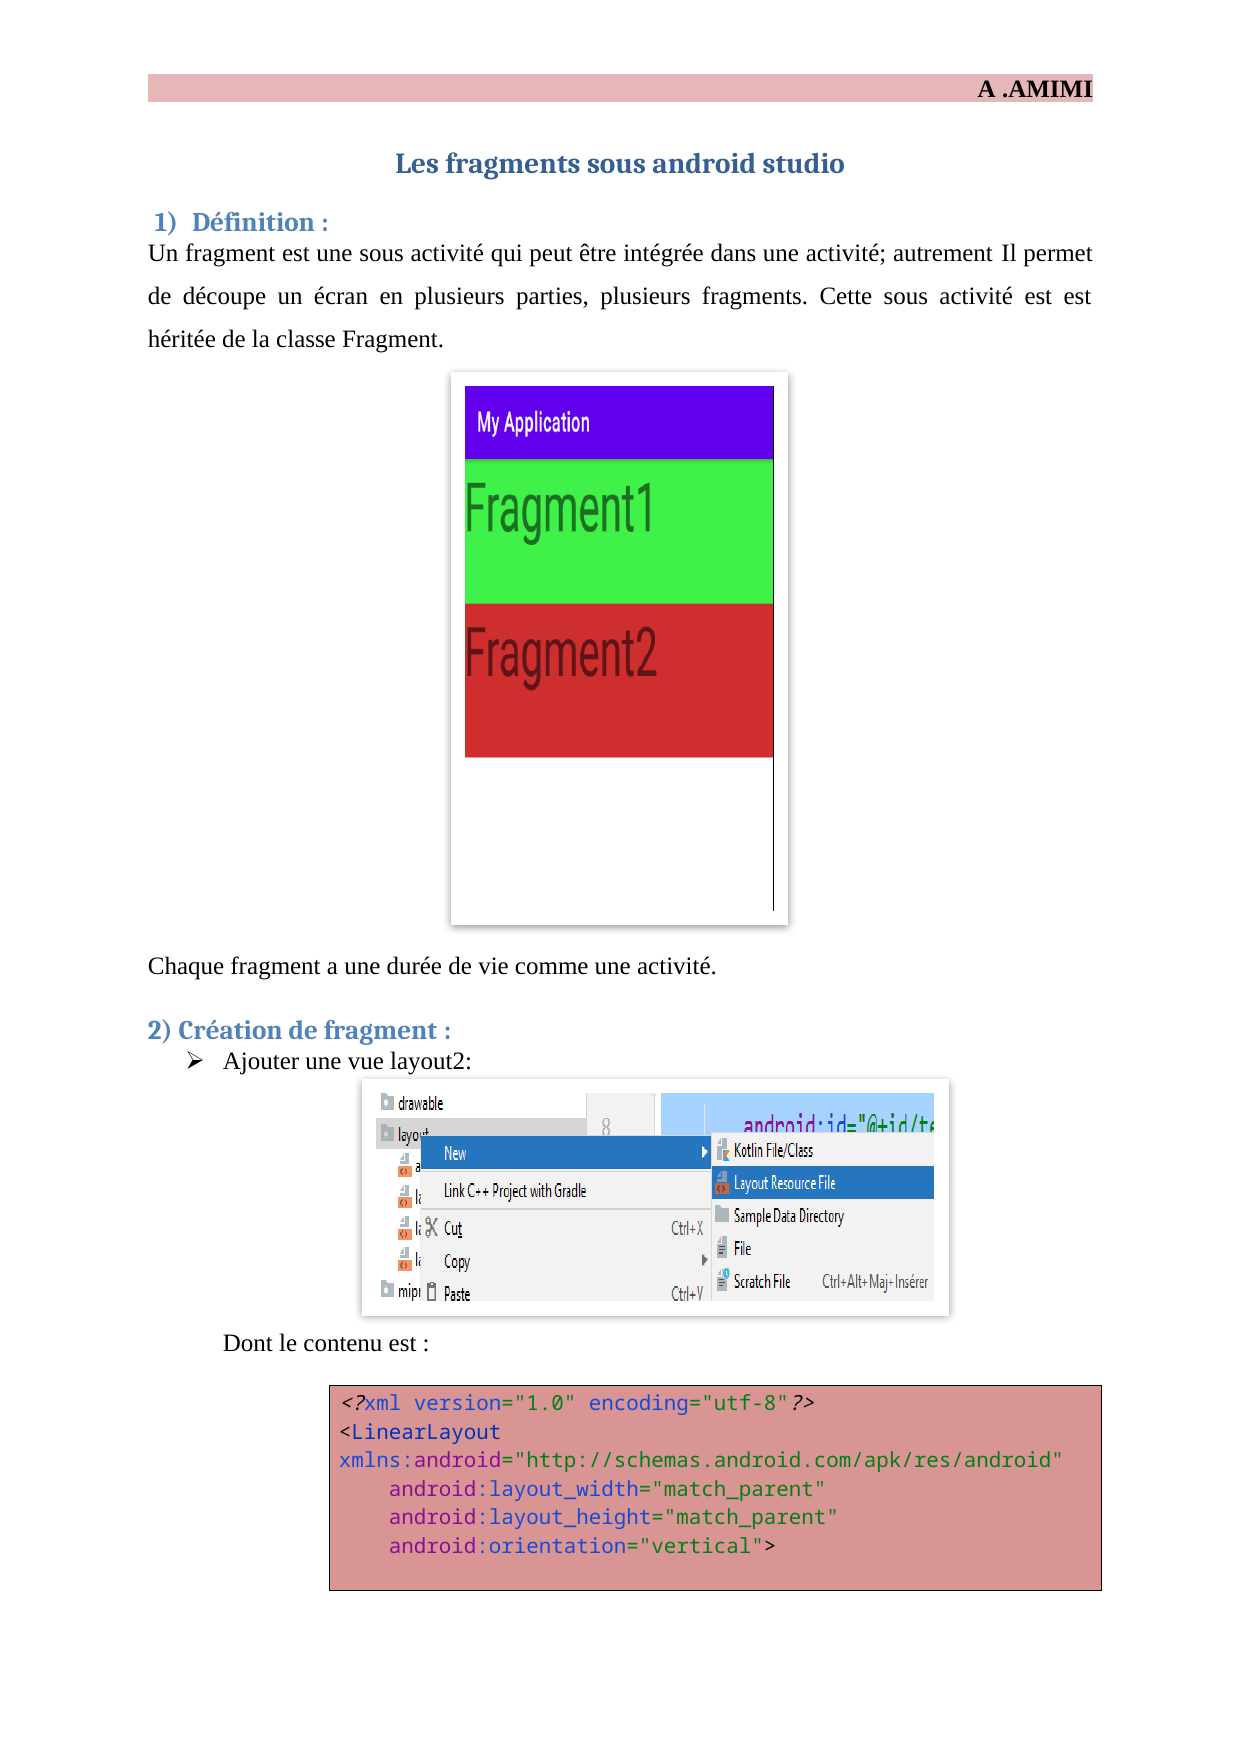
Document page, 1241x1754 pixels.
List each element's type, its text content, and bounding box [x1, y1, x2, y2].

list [330, 1386, 1101, 1590]
picture [465, 386, 774, 911]
subtitle 2) Création de fragment : [148, 1015, 1093, 1046]
text Les fragments sous android studio [148, 148, 1093, 181]
text Chaque fragment a une durée de vie comme une activité. [148, 951, 1093, 979]
list Ajouter une vue layout2: [185, 1046, 1093, 1074]
picture [376, 1093, 934, 1301]
subtitle Définition : [154, 207, 1093, 238]
text Un fragment est une sous activité qui peut être intégrée dans une activité; autrement Il permet de découpe un écran en plusieurs parties, plusieurs fragments. Cette sous activité est est héritée de la classe Fragment. [148, 238, 1093, 353]
list Dont le contenu est : [223, 1328, 1093, 1357]
